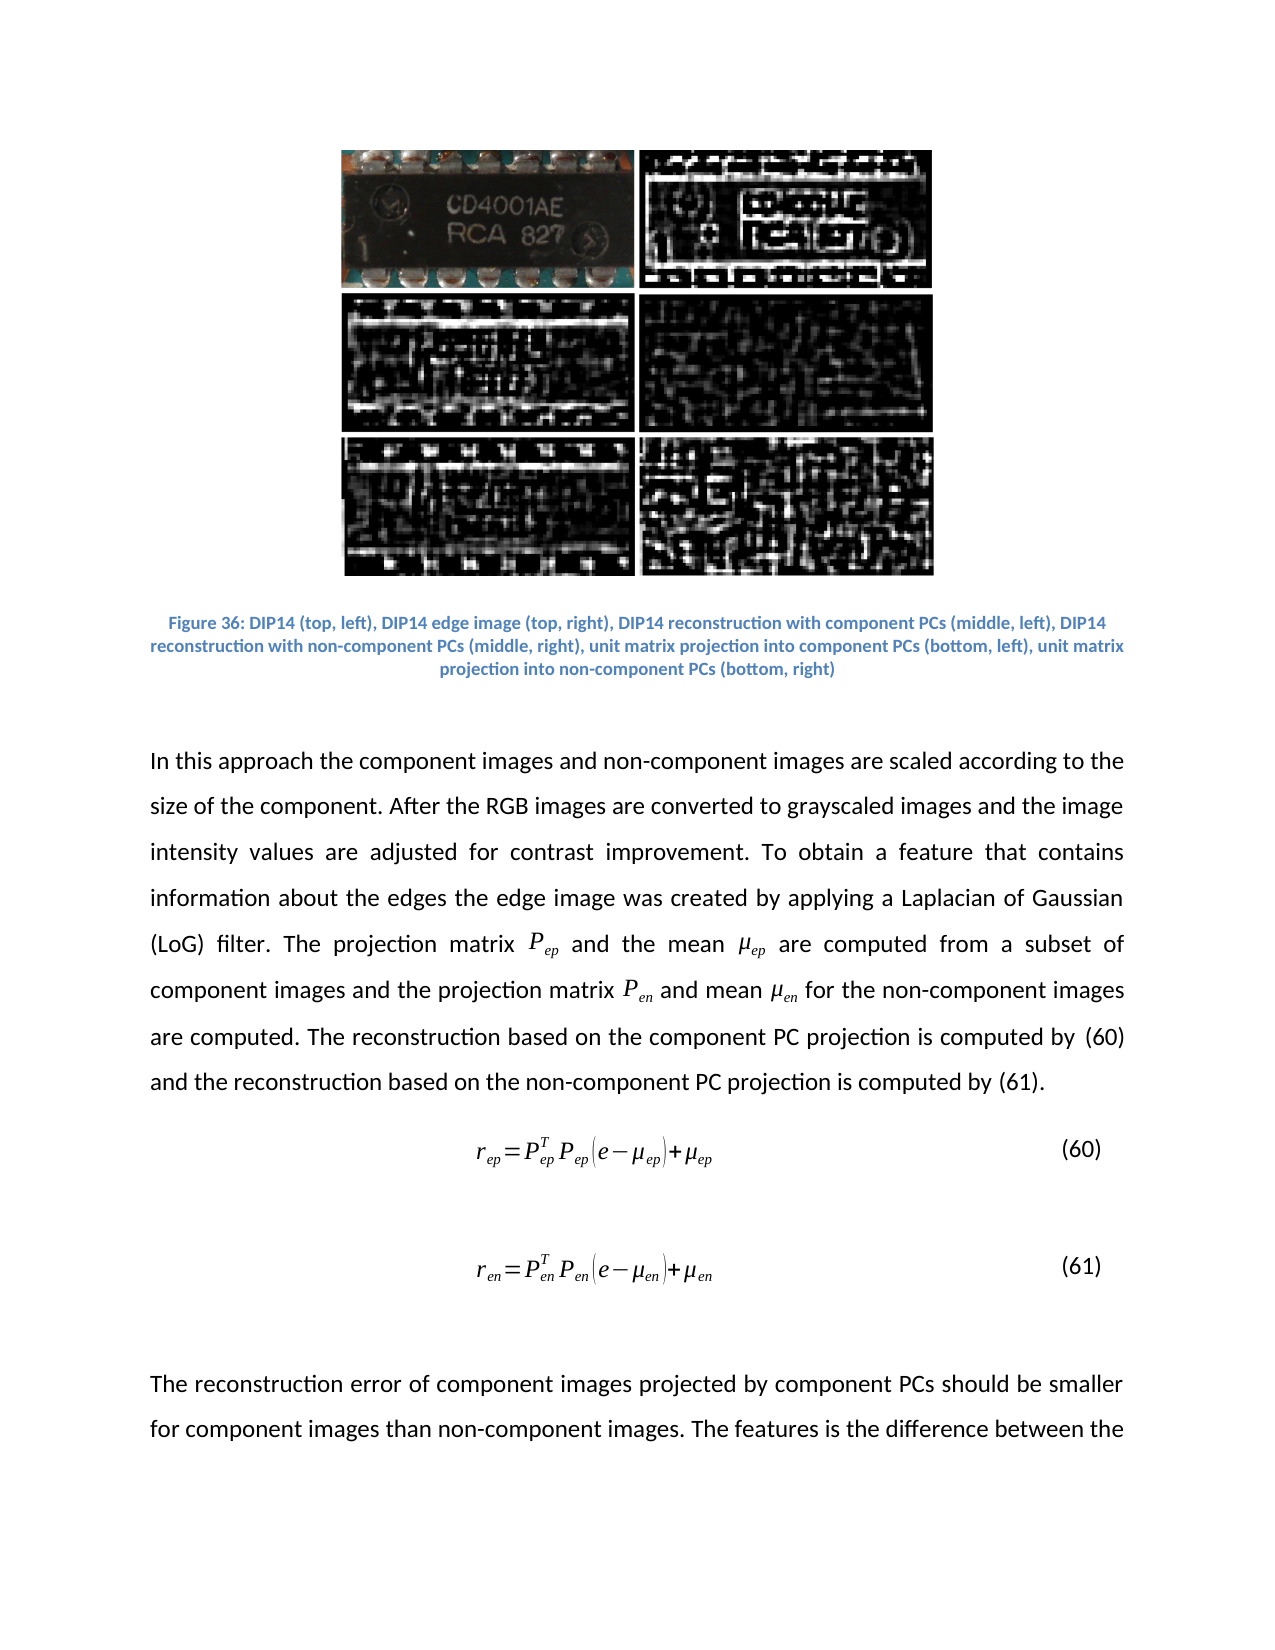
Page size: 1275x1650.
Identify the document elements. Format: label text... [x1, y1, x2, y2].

table_header [139, 1133, 1050, 1184]
table_header [139, 1251, 1050, 1301]
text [150, 1368, 1125, 1444]
picture [341, 150, 934, 576]
